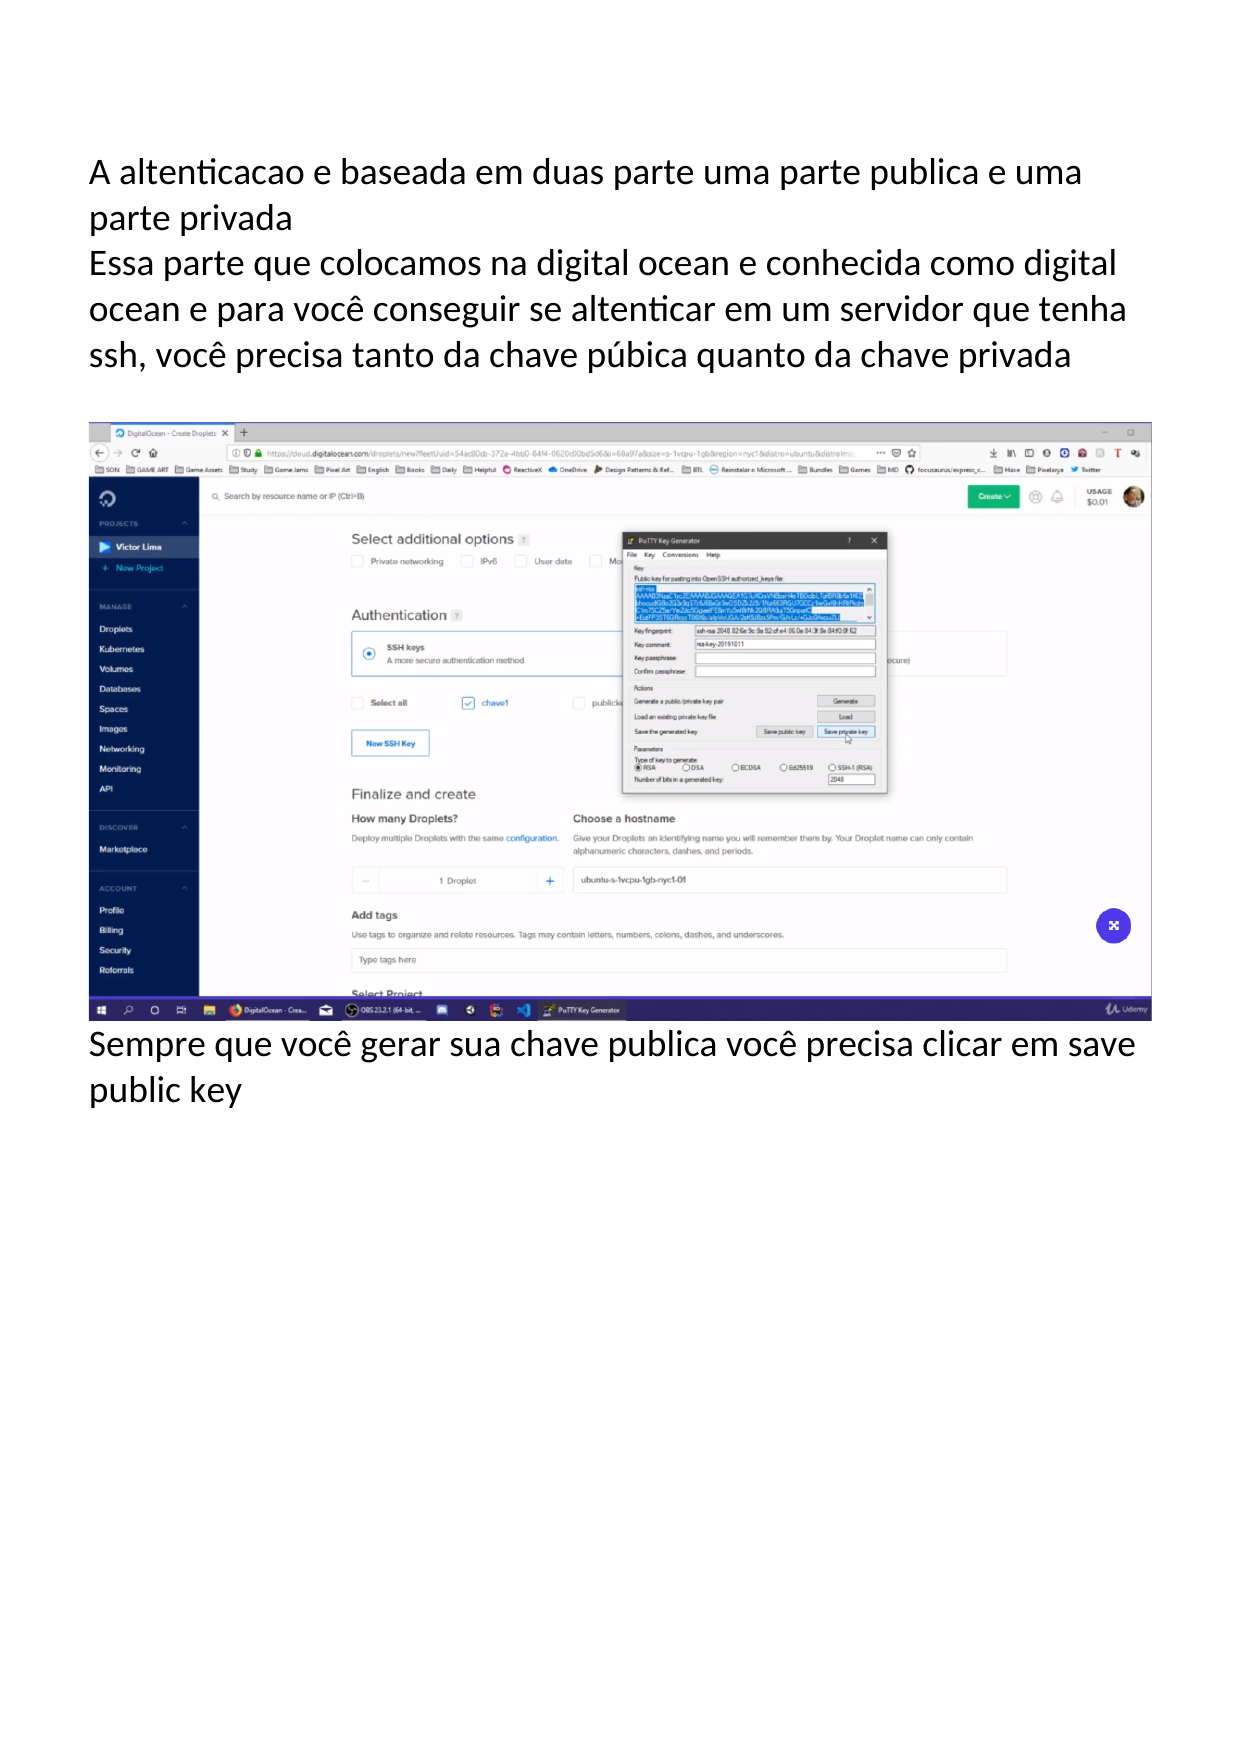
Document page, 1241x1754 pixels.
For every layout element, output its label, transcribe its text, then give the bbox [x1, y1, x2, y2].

text Essa parte que colocamos na digital ocean e conhecida como digital ocean e para você conseguir se altenticar em um servidor que tenha ssh, você precisa tanto da chave púbica quanto da chave privada [89, 239, 1152, 377]
text Sempre que você gerar sua chave publica você precisa clicar em save public key [89, 1021, 1152, 1112]
picture [88, 422, 1152, 1021]
text A altenticacao e baseada em duas parte uma parte publica e uma parte privada [89, 148, 1152, 239]
